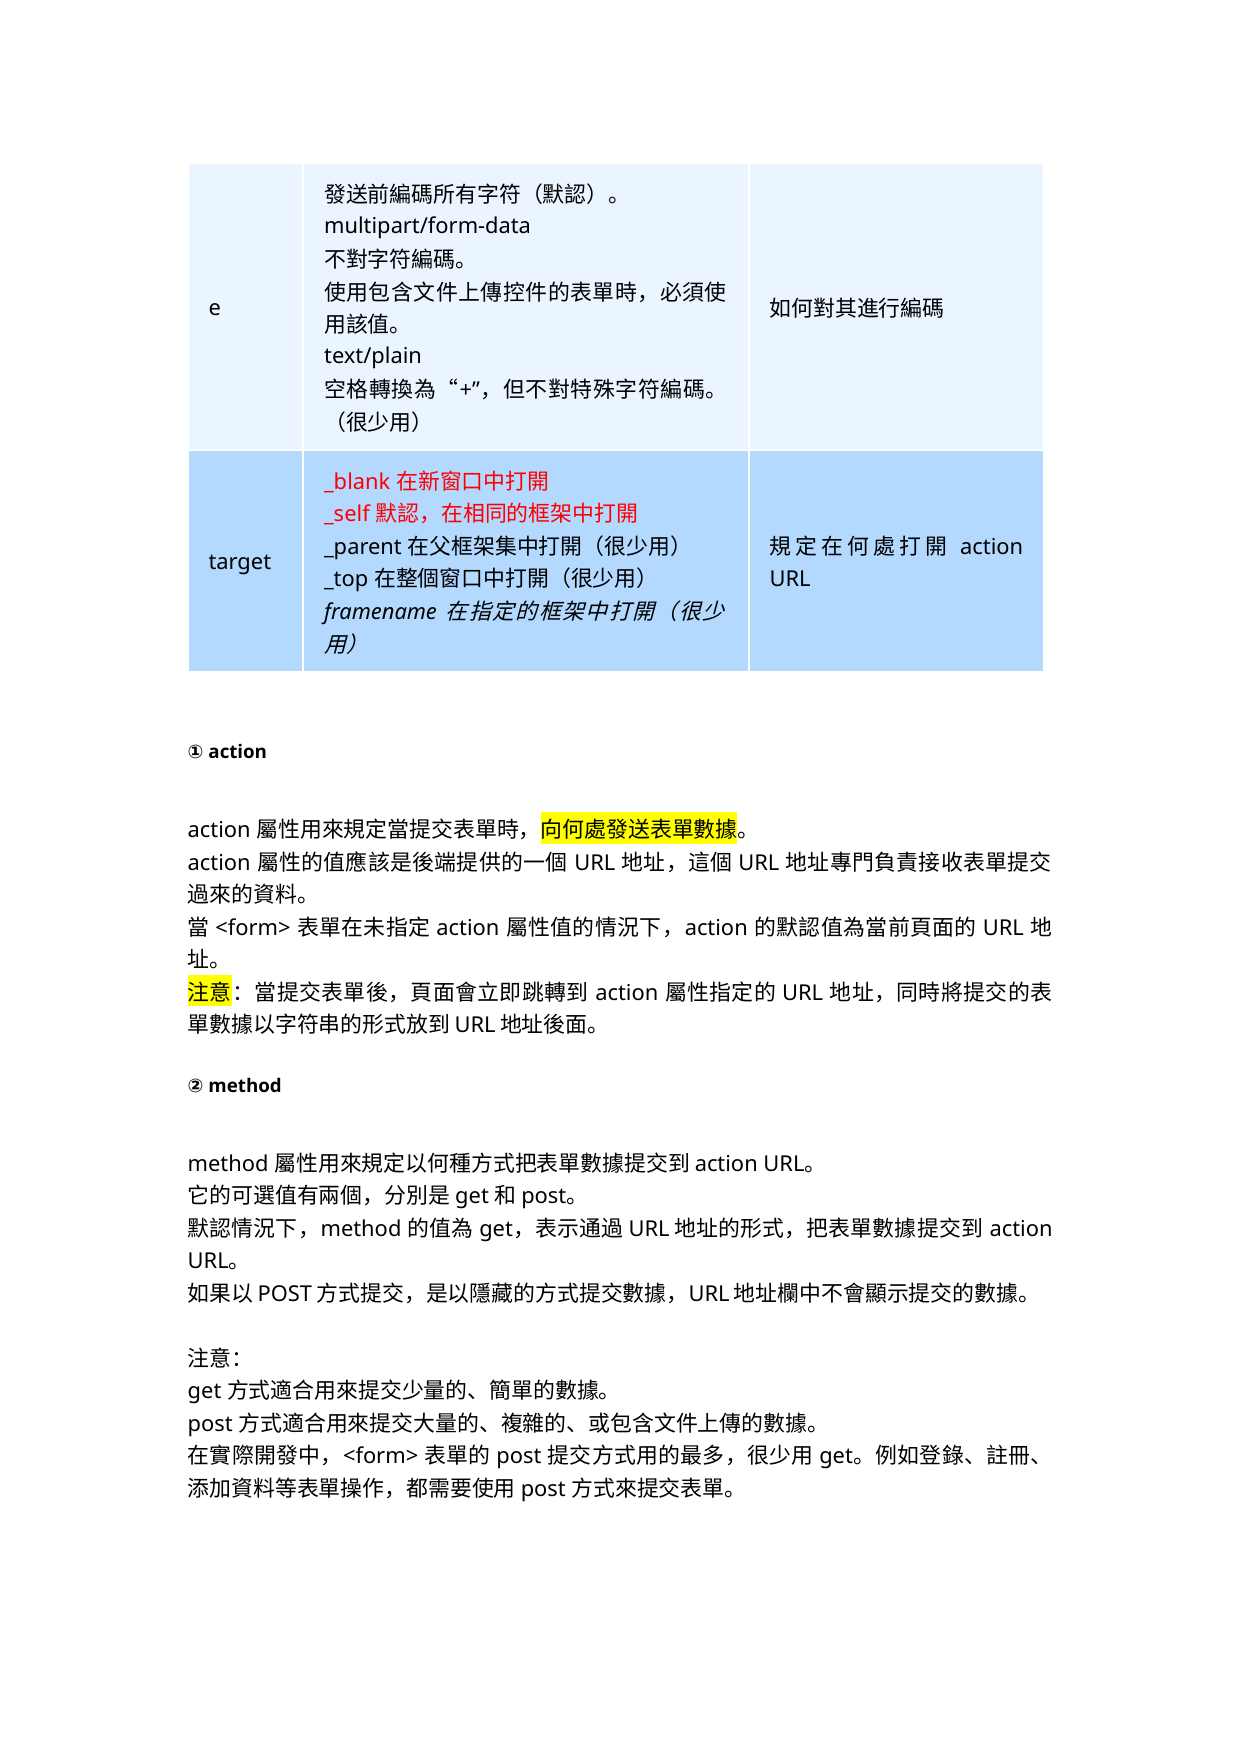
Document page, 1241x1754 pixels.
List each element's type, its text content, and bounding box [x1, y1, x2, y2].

text 它的可選值有兩個，分別是 get 和 post。 [187, 1178, 1053, 1211]
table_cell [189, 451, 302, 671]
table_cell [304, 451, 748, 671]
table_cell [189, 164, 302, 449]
text action 屬性的值應該是後端提供的一個 URL 地址，這個 URL 地址專門負責接收表單提交過來的資料。 [187, 844, 1053, 909]
text method 屬性用來規定以何種方式把表單數據提交到 action URL。 [187, 1146, 1053, 1178]
text action 屬性用來規定當提交表單時，向何處發送表單數據。 [187, 812, 541, 844]
text 注意： [187, 1341, 1053, 1373]
subtitle ② method [187, 1068, 1053, 1101]
text action 屬性用來規定當提交表單時，向何處發送表單數據。 [737, 812, 1053, 844]
text 在實際開發中，<form> 表單的 post 提交方式用的最多，很少用 get。例如登錄、註冊、添加資料等表單操作，都需要使用 post 方式來提交表單。 [187, 1438, 1053, 1503]
subtitle ① action [187, 735, 1053, 767]
text 當 <form> 表單在未指定 action 屬性值的情況下，action 的默認值為當前頁面的 URL 地址。 [187, 909, 1053, 974]
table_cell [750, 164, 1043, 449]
text 注意：當提交表單後，頁面會立即跳轉到 action 屬性指定的 URL 地址，同時將提交的表單數據以字符串的形式放到URL地址後面。 [187, 974, 1053, 1039]
text post 方式適合用來提交大量的、複雜的、或包含文件上傳的數據。 [187, 1406, 1053, 1438]
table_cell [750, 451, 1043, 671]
text 默認情況下，method 的值為 get，表示通過URL地址的形式，把表單數據提交到 action URL。 [187, 1211, 1053, 1276]
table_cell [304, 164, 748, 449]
text 如果以POST方式提交，是以隱藏的方式提交數據，URL地址欄中不會顯示提交的數據。 [187, 1276, 1053, 1308]
text get 方式適合用來提交少量的、簡單的數據。 [187, 1373, 1053, 1406]
